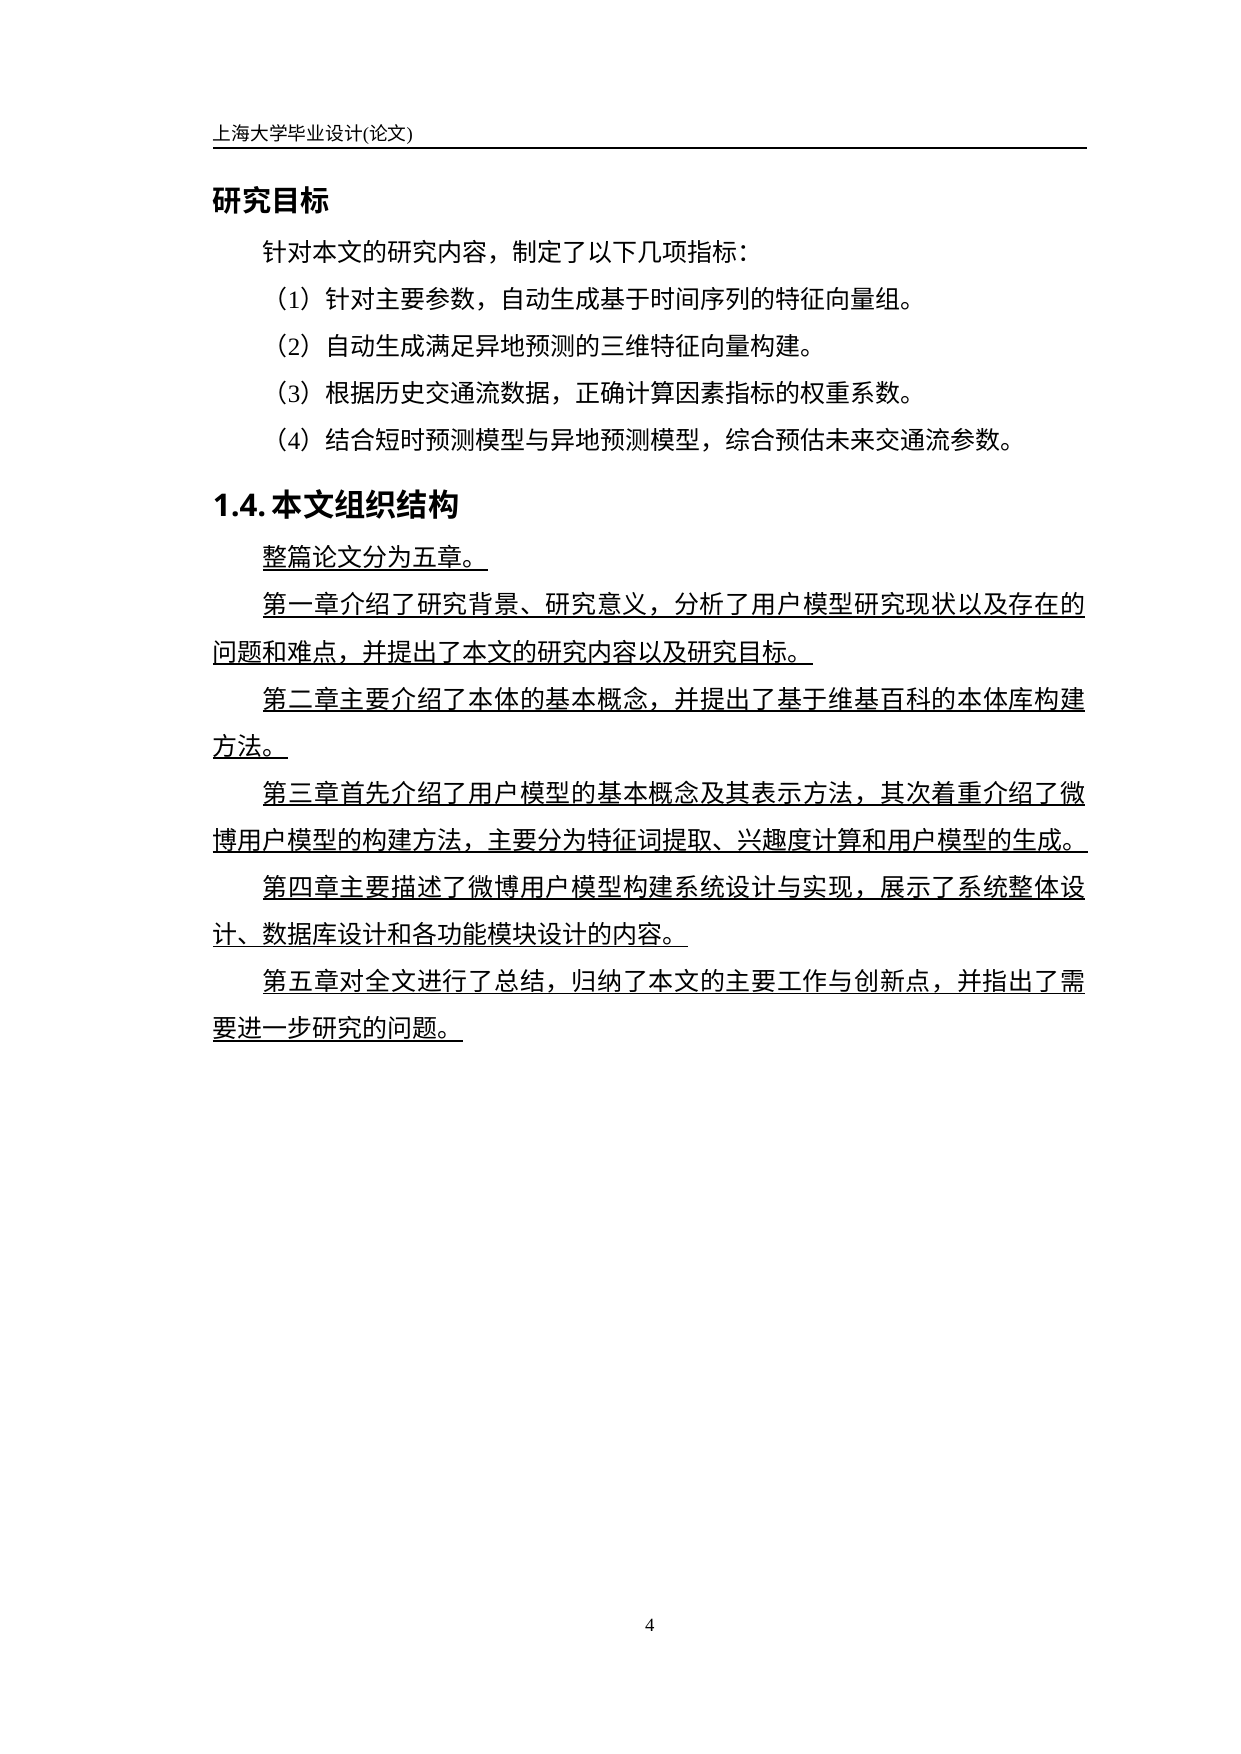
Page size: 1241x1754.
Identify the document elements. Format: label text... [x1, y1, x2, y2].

text （3）根据历史交通流数据，正确计算因素指标的权重系数。 [213, 373, 1087, 409]
text 第一章介绍了研究背景、研究意义，分析了用户模型研究现状以及存在的问题和难点，并提出了本文的研究内容以及研究目标。 [213, 585, 1087, 668]
text 第二章主要介绍了本体的基本概念，并提出了基于维基百科的本体库构建方法。 [213, 679, 1087, 762]
subtitle 本文组织结构 [213, 480, 1087, 525]
text （4）结合短时预测模型与异地预测模型，综合预估未来交通流参数。 [213, 420, 1087, 457]
text 第五章对全文进行了总结，归纳了本文的主要工作与创新点，并指出了需要进一步研究的问题。 [213, 962, 1087, 1045]
text 针对本文的研究内容，制定了以下几项指标： [213, 232, 1087, 268]
text 第三章首先介绍了用户模型的基本概念及其表示方法，其次着重介绍了微博用户模型的构建方法，主要分为特征词提取、兴趣度计算和用户模型的生成。 [213, 773, 1087, 851]
text 第四章主要描述了微博用户模型构建系统设计与实现，展示了系统整体设计、数据库设计和各功能模块设计的内容。 [213, 867, 1087, 951]
subtitle 研究目标 [213, 177, 1087, 219]
text 整篇论文分为五章。 [213, 538, 1087, 574]
text （1）针对主要参数，自动生成基于时间序列的特征向量组。 [213, 279, 1087, 315]
text （2）自动生成满足异地预测的三维特征向量构建。 [213, 326, 1087, 362]
